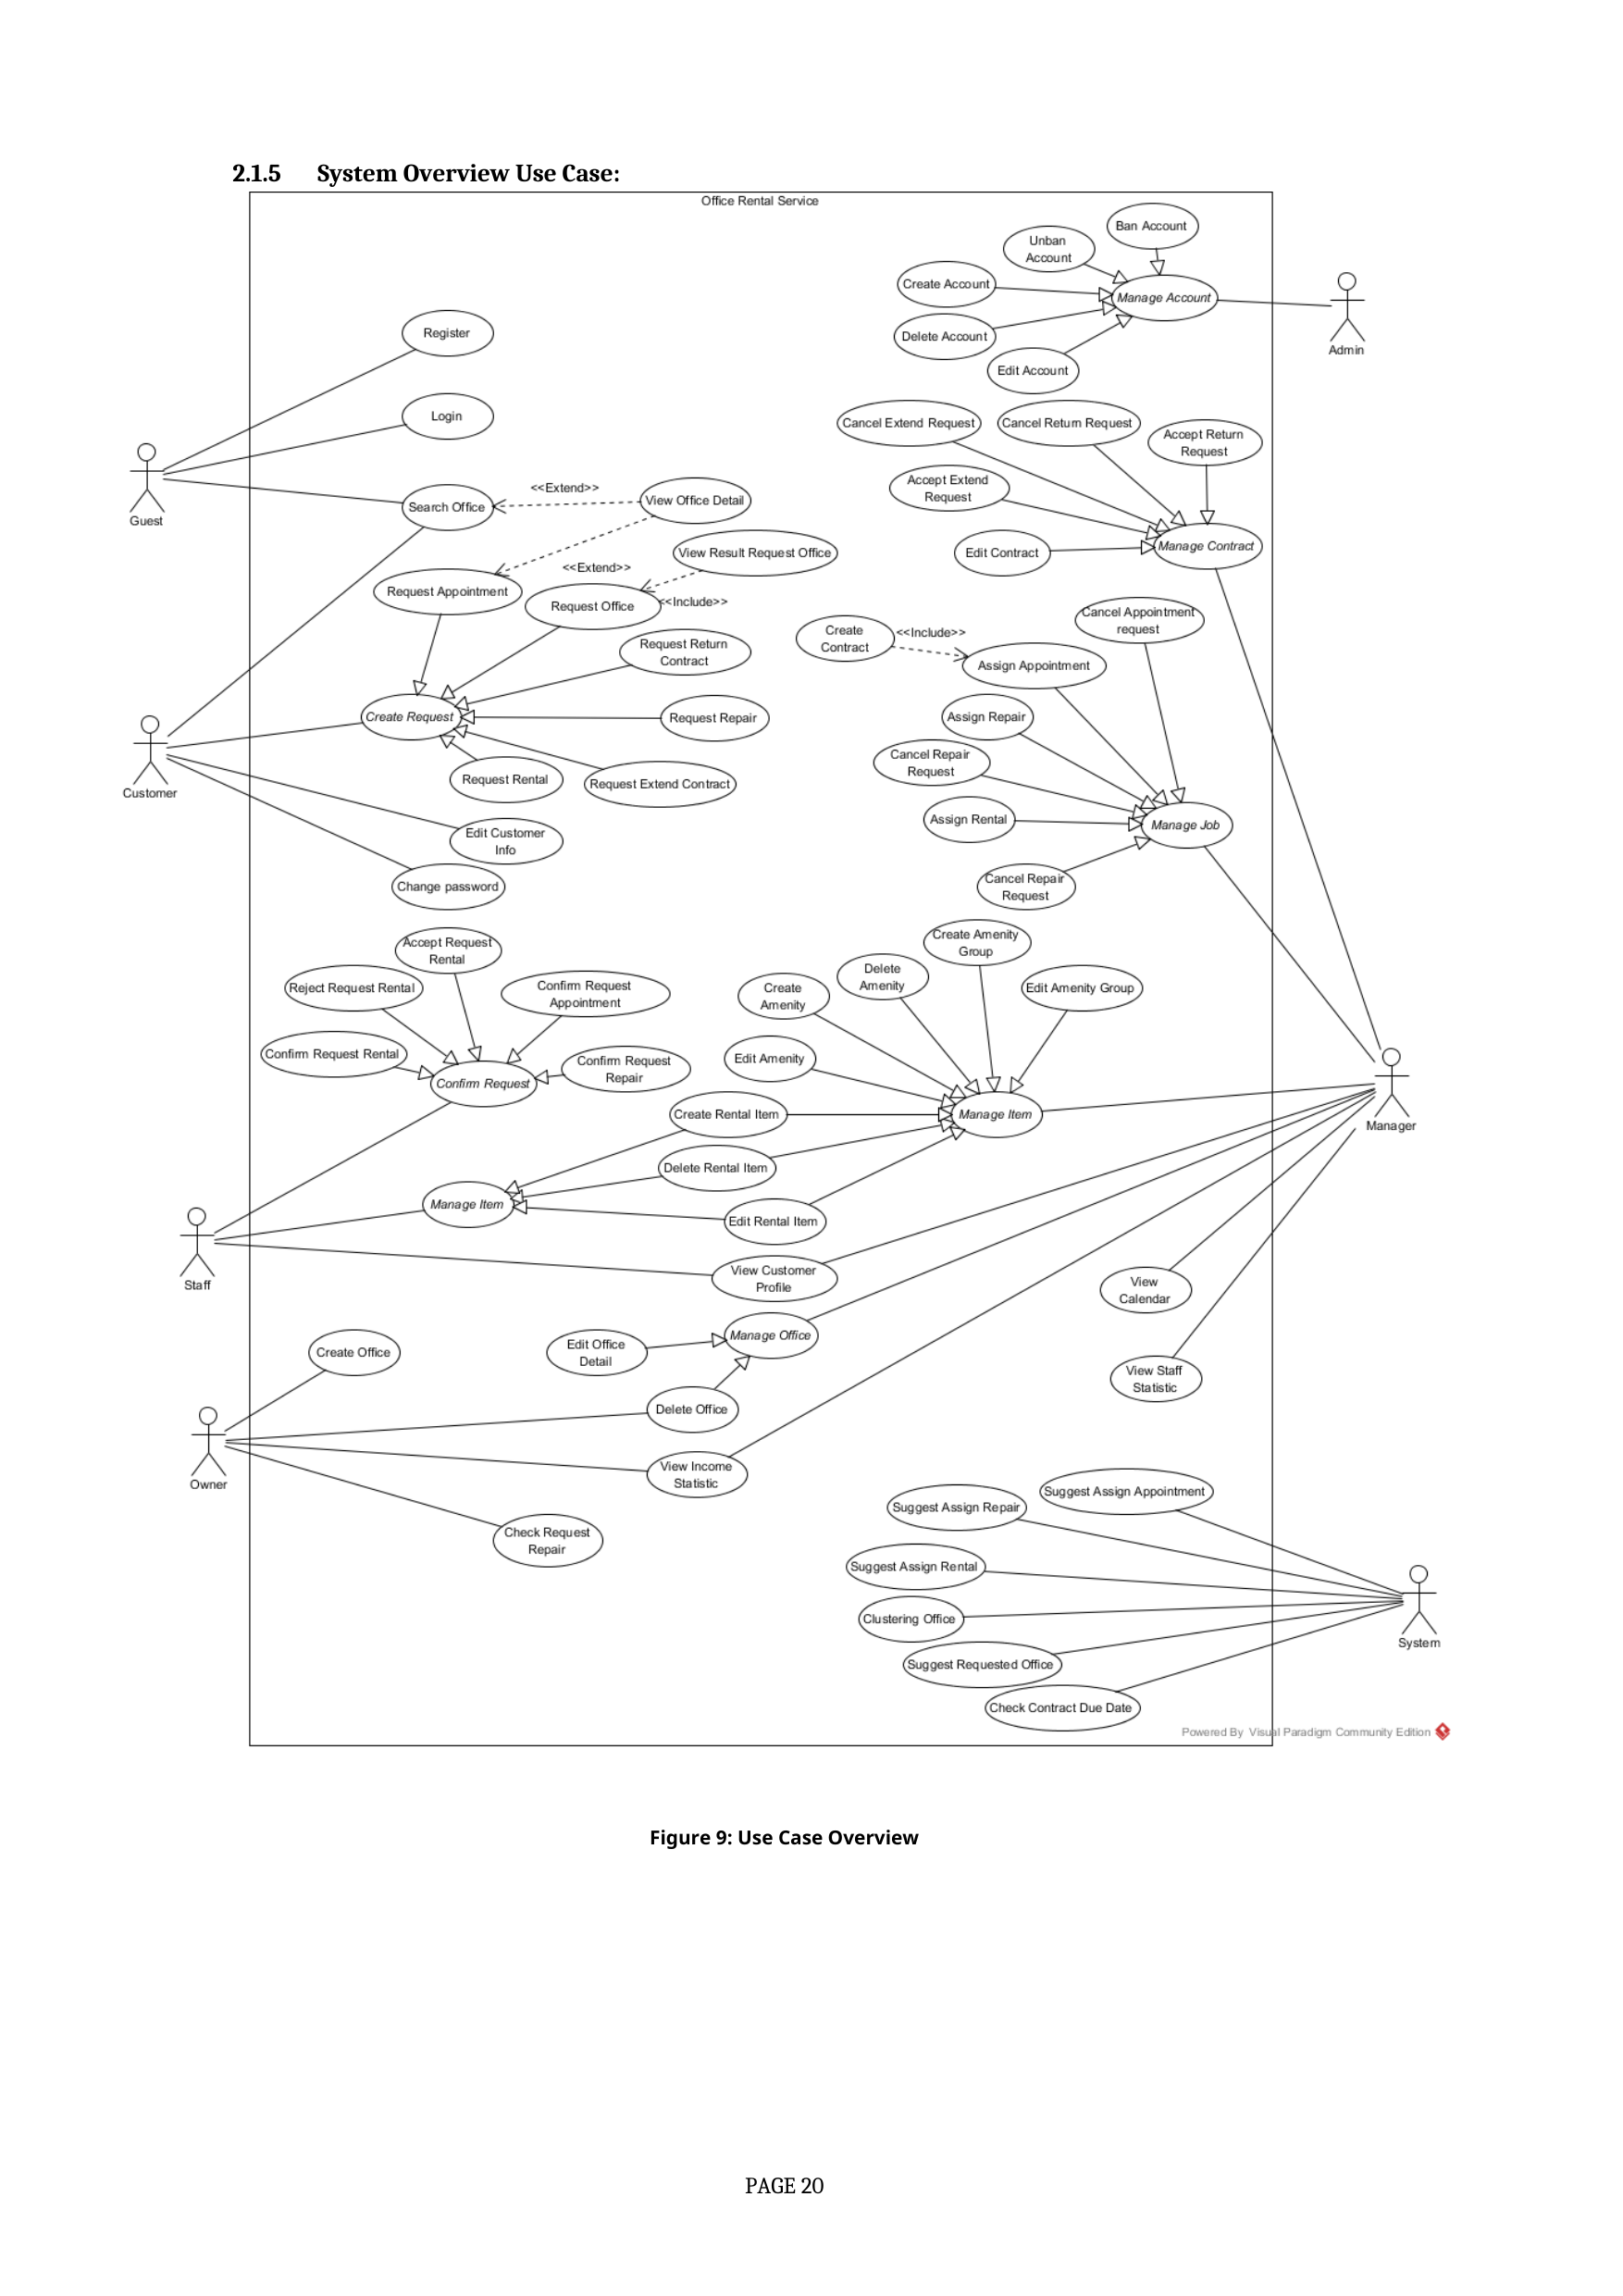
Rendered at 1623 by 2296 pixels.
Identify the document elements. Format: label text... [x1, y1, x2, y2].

picture [109, 192, 1456, 1751]
text Figure : Use Case Overview [109, 1824, 1459, 1850]
subtitle System Overview Use Case: [232, 159, 1459, 188]
